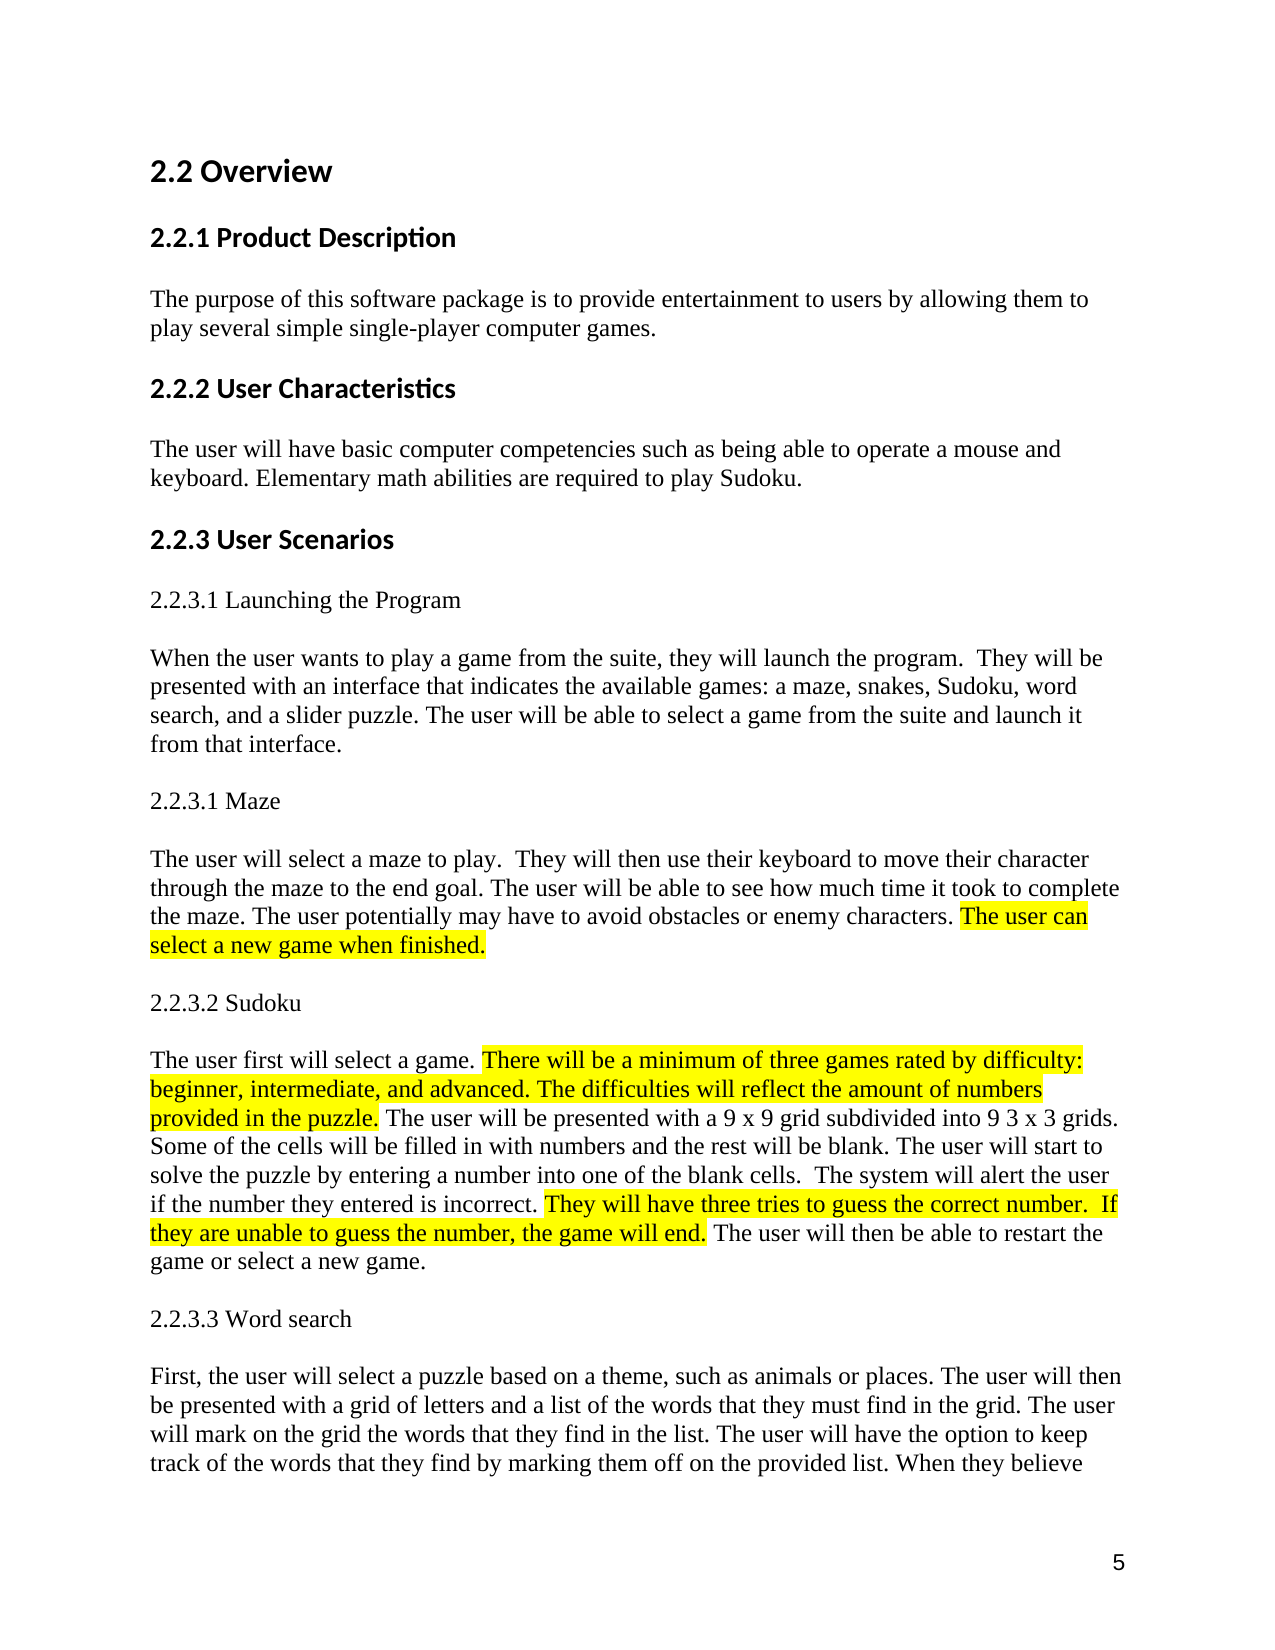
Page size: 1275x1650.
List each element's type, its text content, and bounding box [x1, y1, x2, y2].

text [150, 1361, 1125, 1476]
text The user will have basic computer competencies such as being able to operate a mouse and keyboard. Elementary math abilities are required to play Sudoku. [150, 434, 1125, 492]
subtitle 2.2.3 User Scenarios [150, 521, 1125, 556]
subtitle 2.2.2 User Characteristics [150, 370, 1125, 406]
subtitle 2.2.3.1 Launching the Program [150, 585, 1125, 614]
subtitle 2.2.1 Product Description [150, 219, 1125, 255]
subtitle 2.2.3.2 Sudoku [150, 988, 1125, 1016]
subtitle 2.2.3.1 Maze [150, 786, 1125, 815]
subtitle 2.2 Overview [150, 150, 1125, 191]
text The user first will select a game. There will be a minimum of three games rated by difficulty: beginner, intermediate, and advanced. The difficulties will reflect the amount of numbers provided in the puzzle. The user will be presented with a 9 x 9 grid subdivided into 9 3 x 3 grids. Some of the cells will be filled in with numbers and the rest will be blank. The user will start to solve the puzzle by entering a number into one of the blank cells. The system will alert the user if the number they entered is incorrect. They will have three tries to guess the correct number. If they are unable to guess the number, the game will end. The user will then be able to restart the game or select a new game. [150, 1045, 1125, 1275]
subtitle 2.2.3.3 Word search [150, 1304, 1125, 1333]
text When the user wants to play a game from the suite, they will launch the program. They will be presented with an interface that indicates the available games: a maze, snakes, Sudoku, word search, and a slider puzzle. The user will be able to select a game from the suite and launch it from that interface. [150, 643, 1125, 758]
text The purpose of this software package is to provide entertainment to users by allowing them to play several simple single-player computer games. [150, 284, 1125, 341]
text The user will select a maze to play. They will then use their keyboard to move their character through the maze to the end goal. The user will be able to see how much time it took to complete the maze. The user potentially may have to avoid obstacles or enemy characters. The user can select a new game when finished. [150, 844, 1125, 959]
